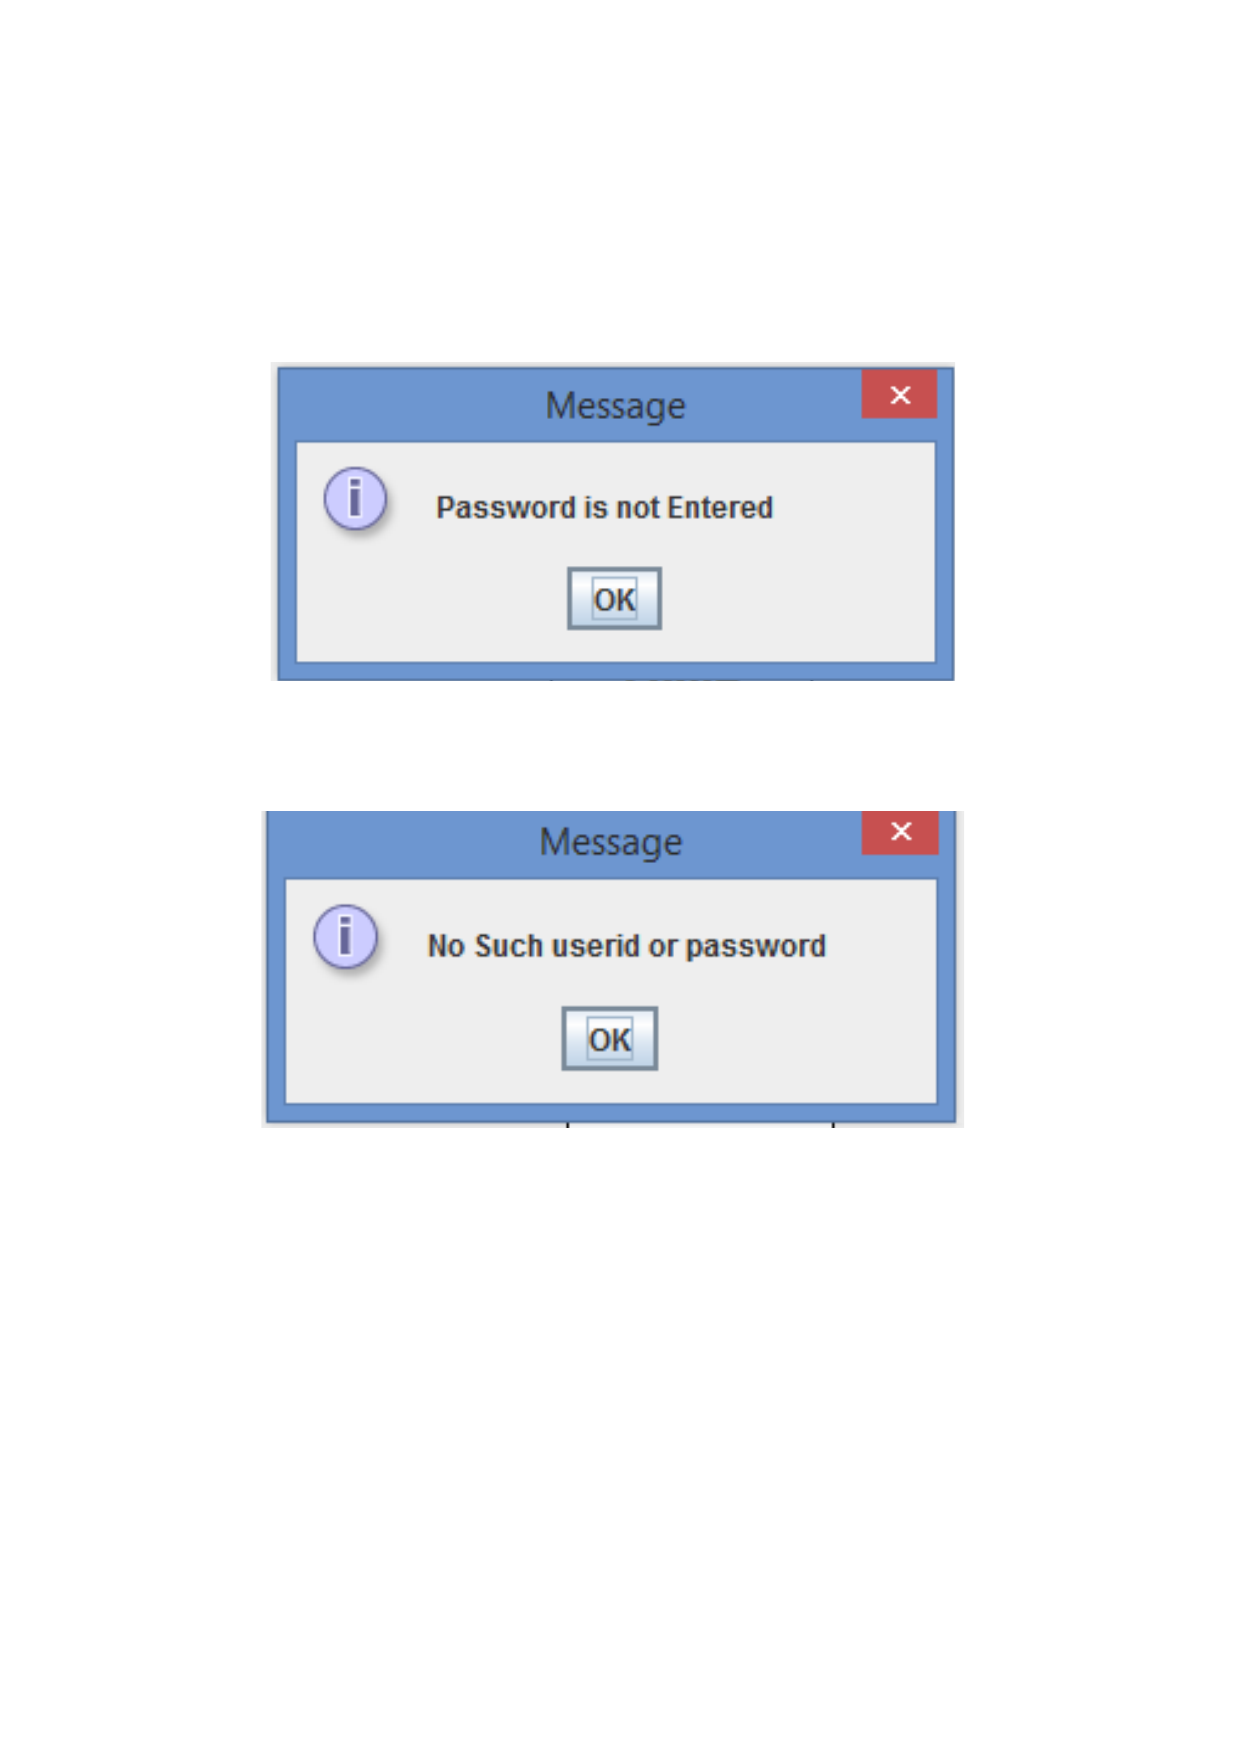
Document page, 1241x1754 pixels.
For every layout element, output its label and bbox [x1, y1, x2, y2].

picture [270, 362, 955, 681]
picture [261, 811, 965, 1128]
